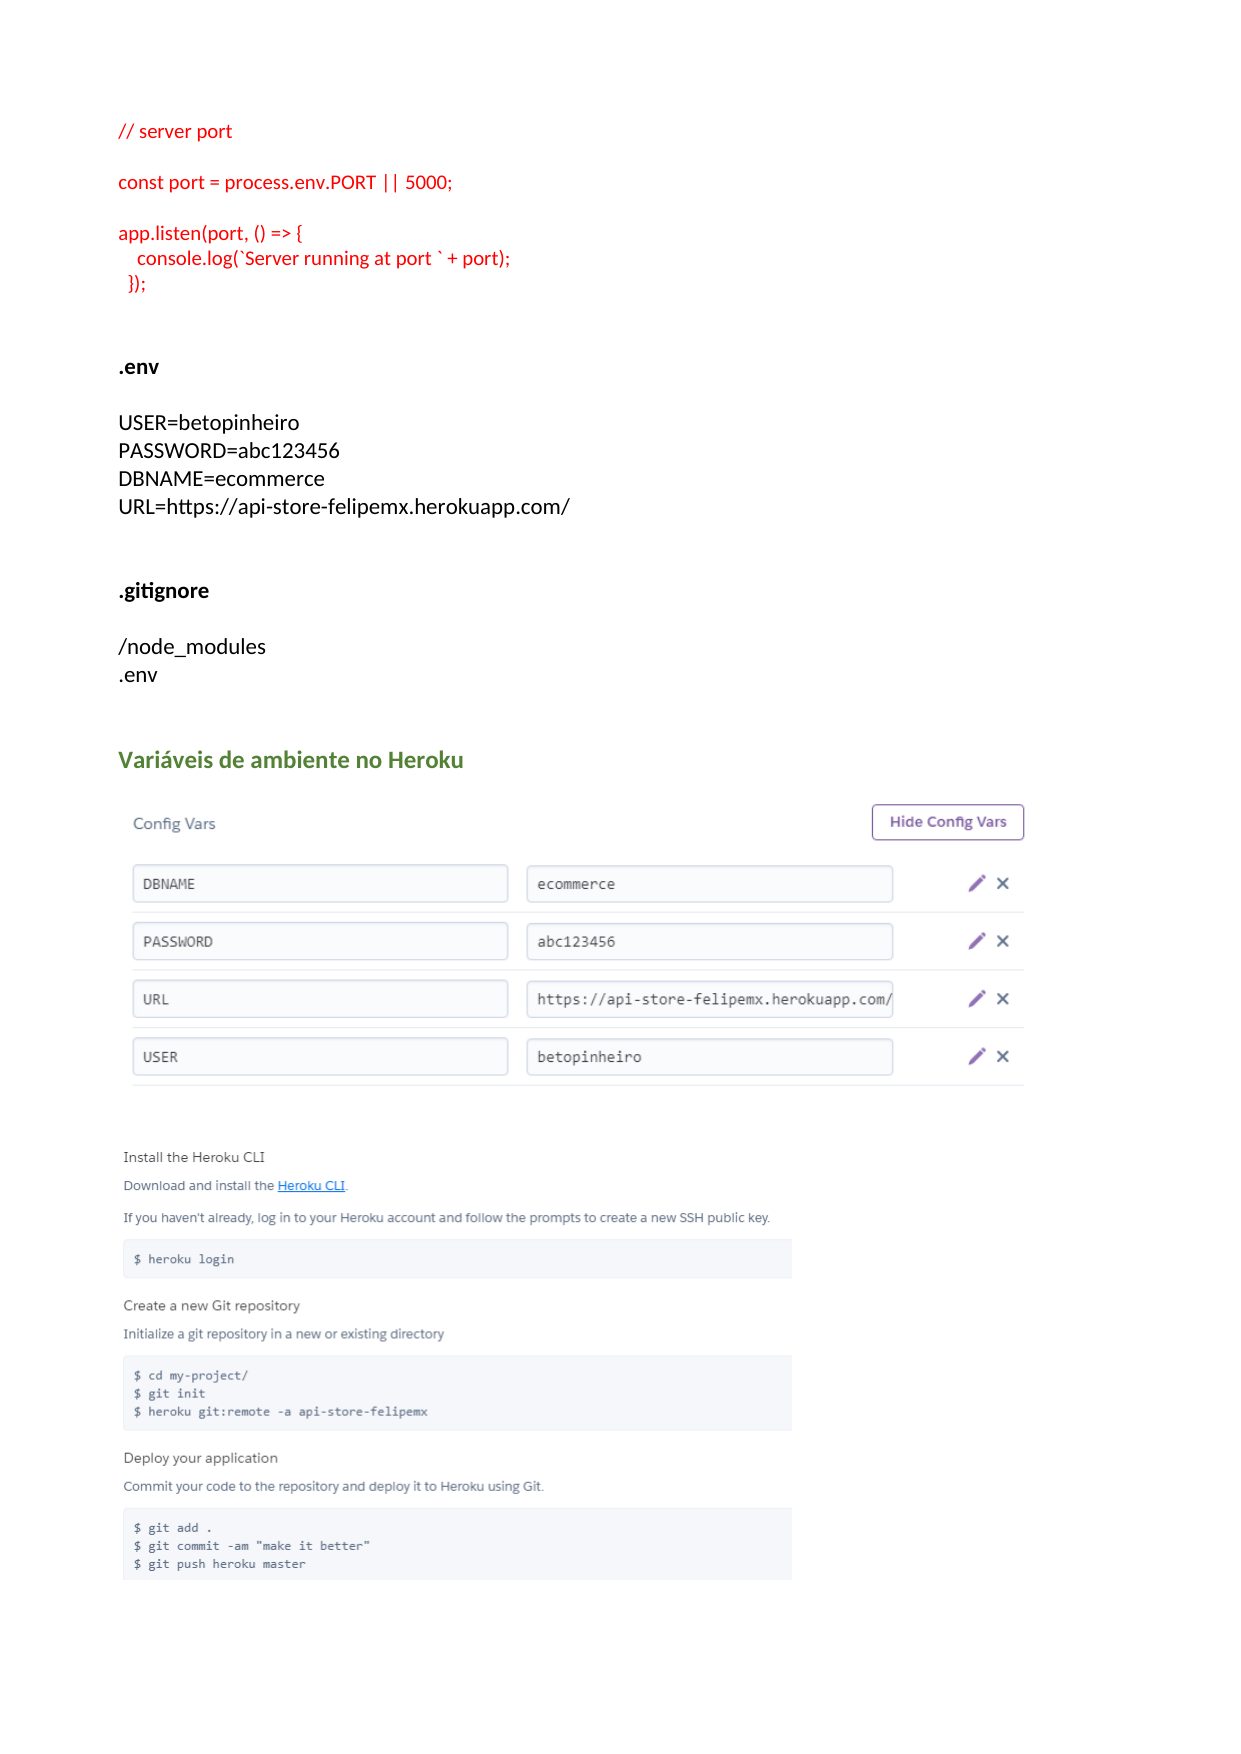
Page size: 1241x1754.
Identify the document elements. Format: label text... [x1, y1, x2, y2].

text /node_modules [118, 632, 1122, 660]
subtitle Variáveis de ambiente no Heroku [118, 744, 1122, 775]
text .env [118, 352, 1122, 380]
text app.listen(port, () => { [118, 220, 1122, 245]
text PASSWORD=abc123456 [118, 436, 1122, 464]
picture [118, 802, 1039, 1087]
text USER=betopinheiro [118, 408, 1122, 436]
text URL=https://api-store-felipemx.herokuapp.com/ [118, 492, 1122, 520]
text }); [118, 271, 1122, 296]
text console.log(`Server running at port ` + port); [118, 245, 1122, 271]
picture [118, 1143, 792, 1580]
text const port = process.env.PORT || 5000; [118, 169, 1122, 194]
text .env [118, 660, 1122, 688]
text .gitignore [118, 576, 1122, 604]
text DBNAME=ecommerce [118, 464, 1122, 492]
text // server port [118, 118, 1122, 143]
